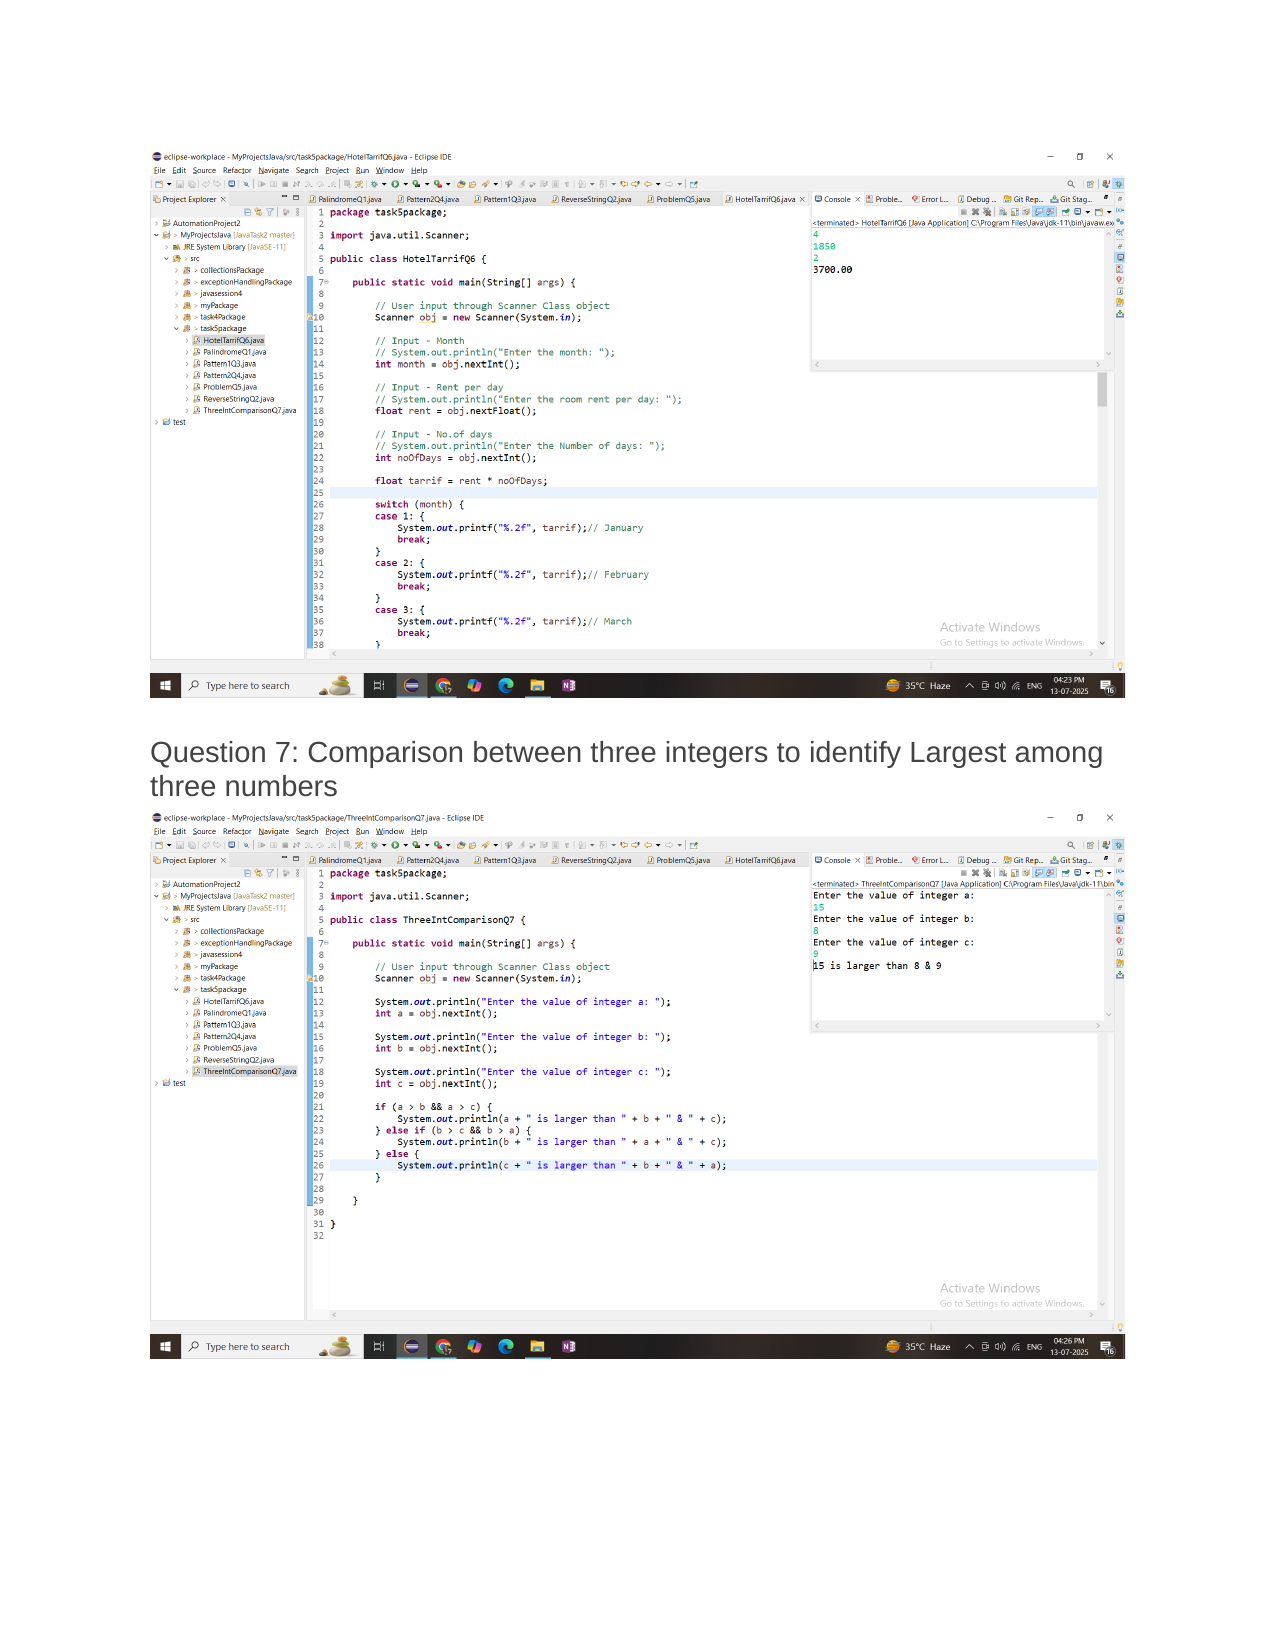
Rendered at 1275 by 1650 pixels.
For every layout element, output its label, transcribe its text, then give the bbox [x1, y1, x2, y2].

picture [150, 810, 1125, 1359]
subtitle Question 7: Comparison between three integers to identify Largest among three numbers [150, 735, 1125, 802]
picture [150, 150, 1125, 698]
